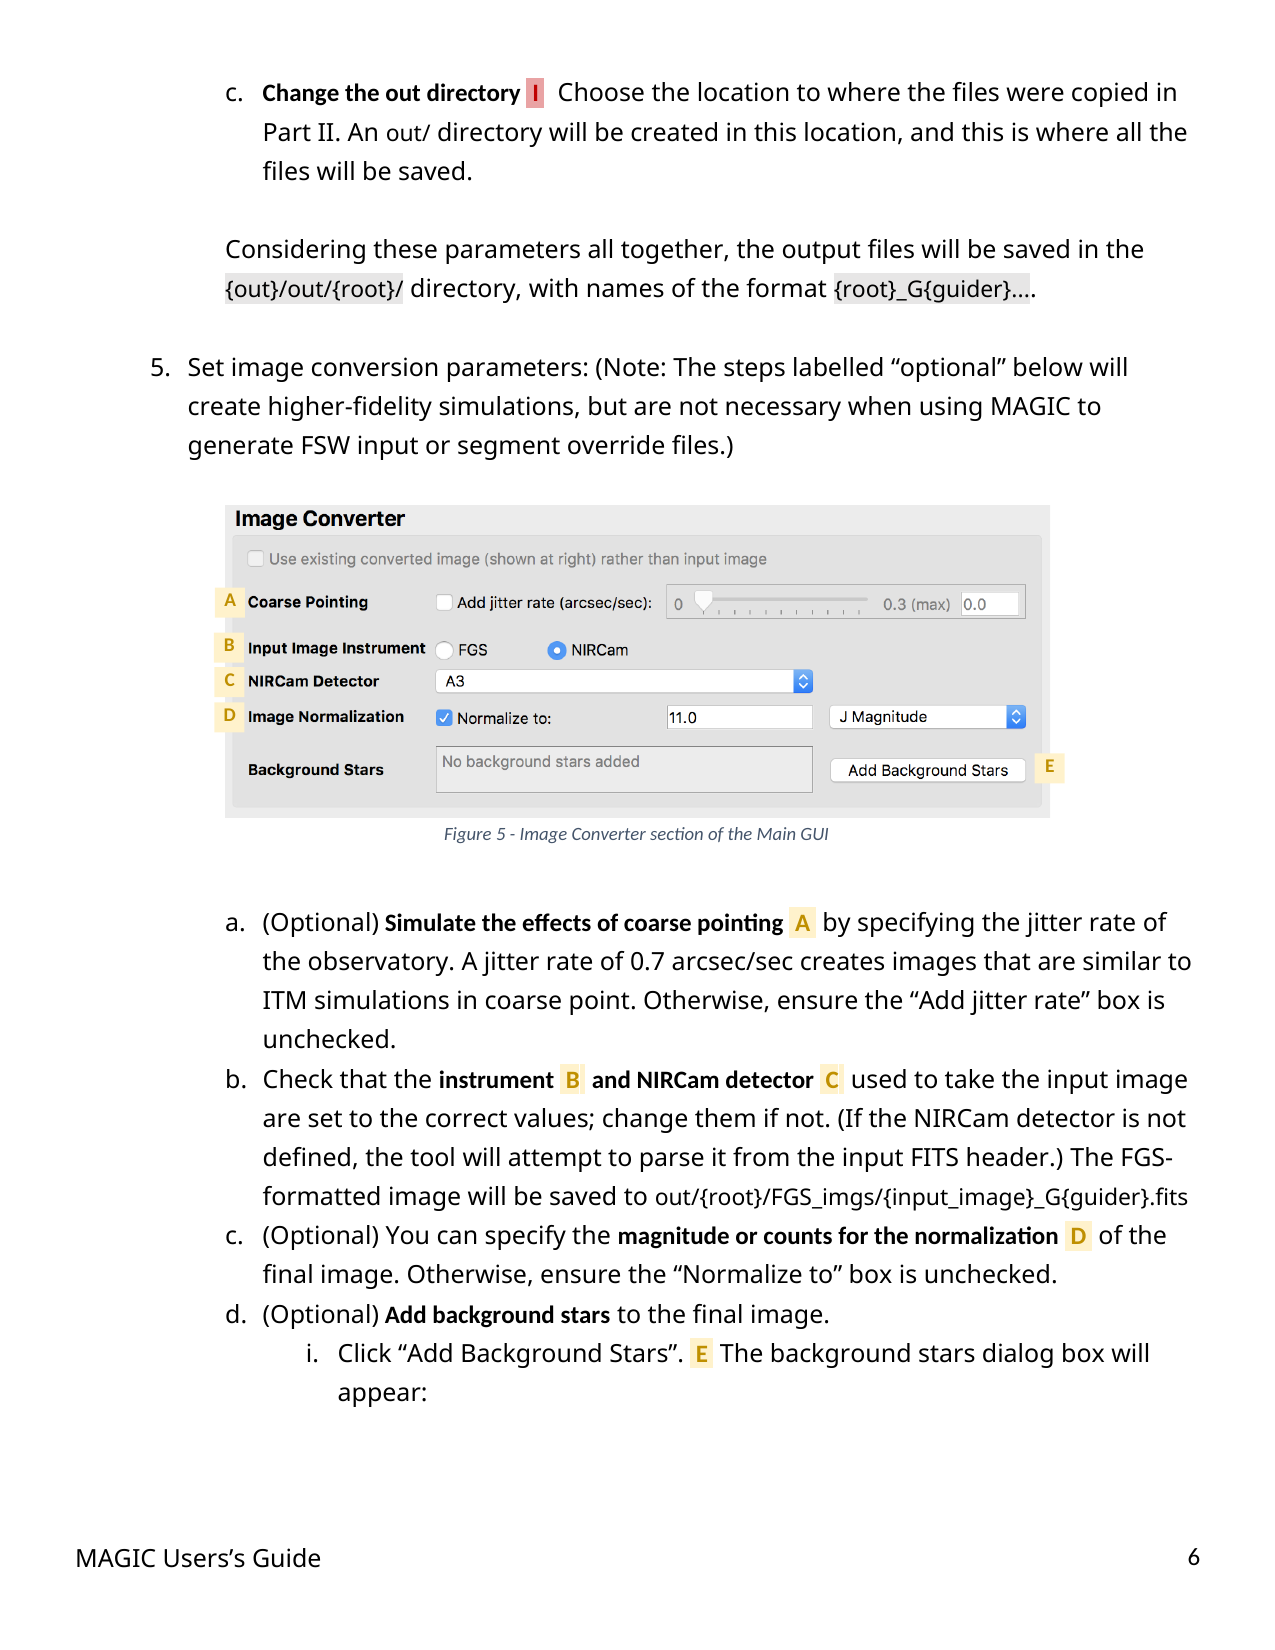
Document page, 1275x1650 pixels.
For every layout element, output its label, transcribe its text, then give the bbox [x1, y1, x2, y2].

list Check that the instrument B and NIRCam detector C used to take the input image are set to the correct values; change them if not. (If the NIRCam detector is not defined, the tool will attempt to parse it from the input FITS header.) The FGS-formatted image will be saved to out/{root}/FGS_imgs/{input_image}_G{guider}.fits [225, 1061, 1200, 1213]
text Considering these parameters all together, the output files will be saved in the {out}/out/{root}/ directory, with names of the format {root}_G{guider}.... [225, 232, 1200, 305]
list Click “Add Background Stars”. E The background stars dialog box will appear: [319, 1336, 1200, 1409]
list Change the out directory I Choose the location to where the files were copied in Part II. An out/ directory will be created in this location, and this is where all the files will be saved. [225, 75, 1200, 187]
list (Optional) Simulate the effects of coarse pointing A by specifying the jitter rate of the observatory. A jitter rate of 0.7 arcsec/sec creates images that are similar to ITM simulations in coarse point. Otherwise, ensure the “Add jitter rate” box is unchecked. [225, 905, 1200, 1056]
list (Optional) You can specify the magnitude or counts for the normalization D of the final image. Otherwise, ensure the “Normalize to” box is unchecked. [225, 1218, 1200, 1291]
list (Optional) Add background stars to the final image. [225, 1296, 1200, 1330]
picture [225, 505, 1050, 818]
list Set image conversion parameters: (Note: The steps labelled “optional” below will create higher-fidelity simulations, but are not necessary when using MAGIC to generate FSW input or segment override files.) [150, 349, 1200, 462]
